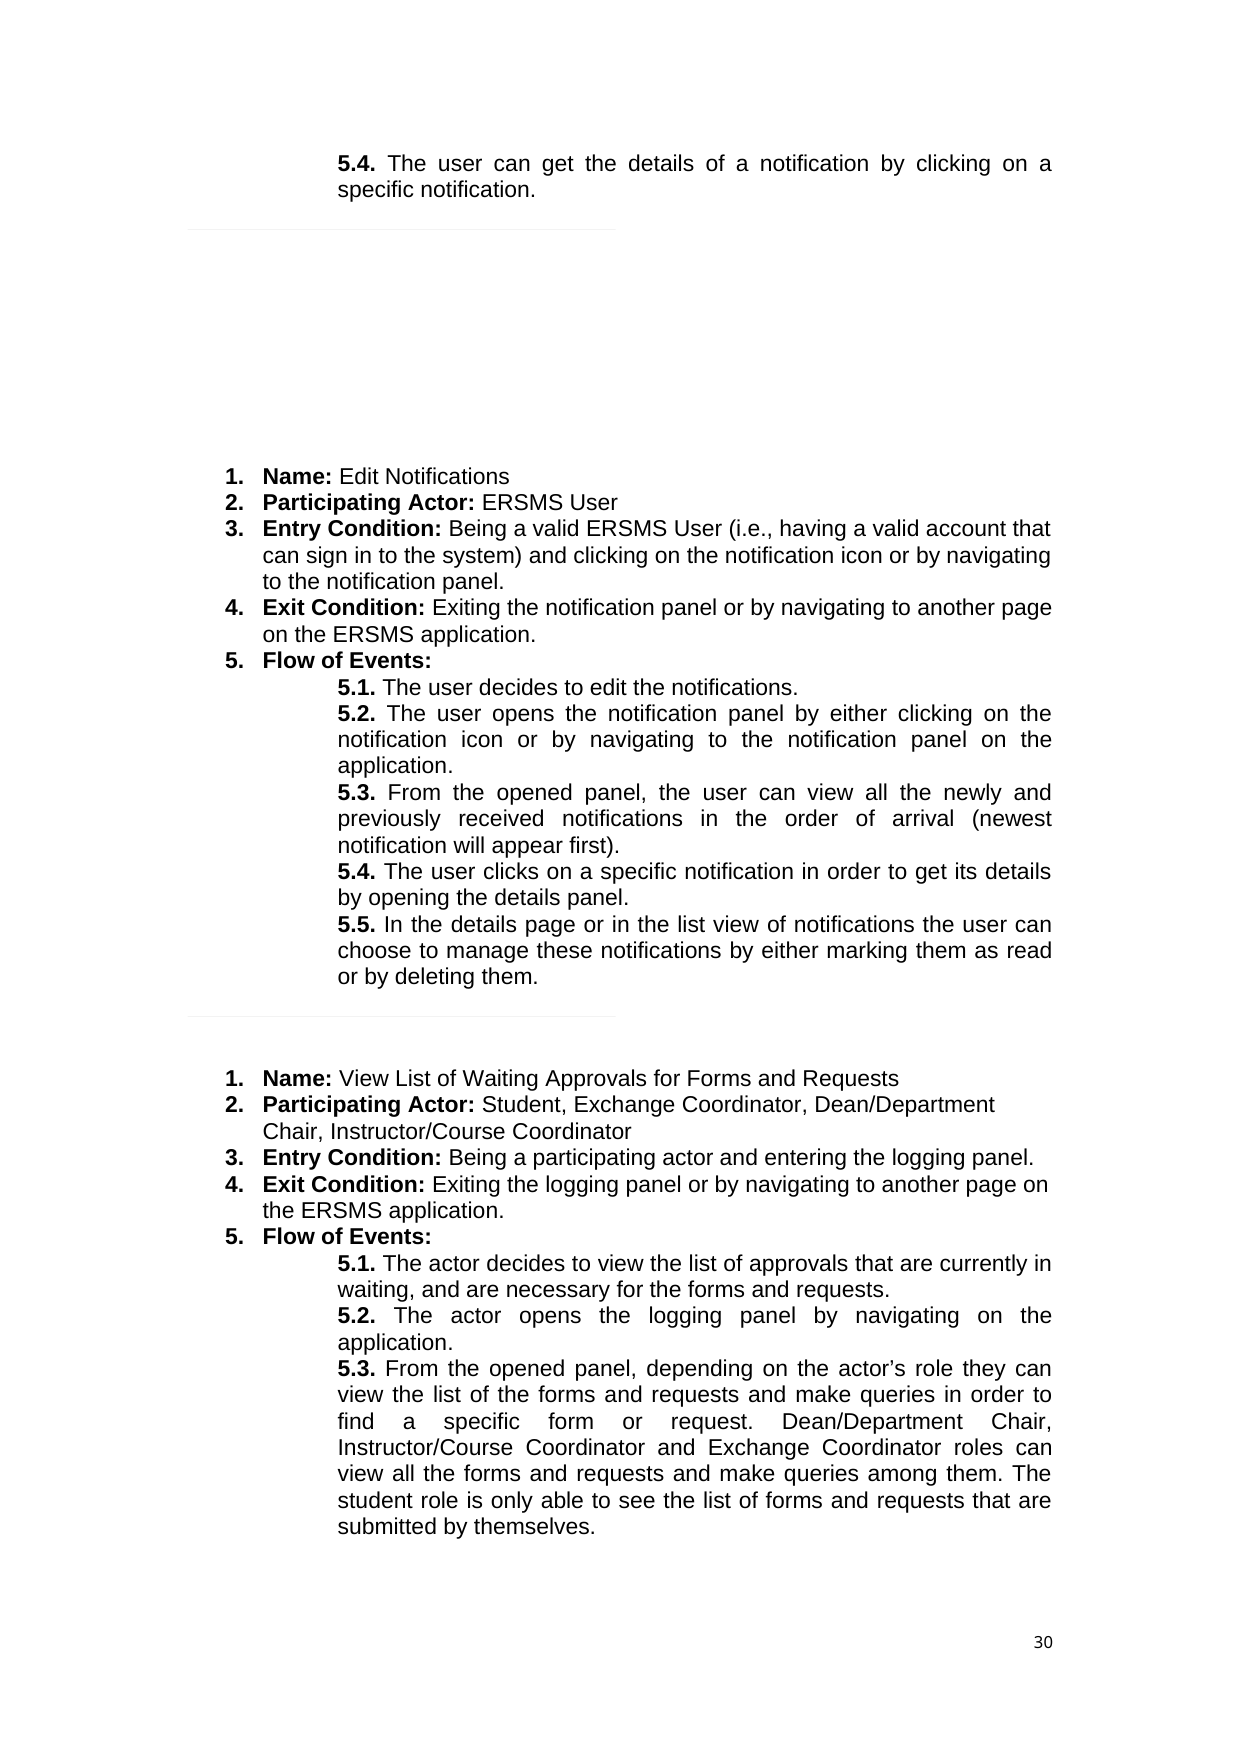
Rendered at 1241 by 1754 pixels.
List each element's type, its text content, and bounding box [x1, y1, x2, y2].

text 5.1. The user decides to edit the notifications. [337, 673, 1053, 700]
list Name: View List of Waiting Approvals for Forms and Requests [225, 1065, 1053, 1091]
text 5.3. From the opened panel, the user can view all the newly and previously received notifications in the order of arrival (newest notification will appear first). [337, 779, 1053, 858]
list Exit Condition: Exiting the notification panel or by navigating to another page on the ERSMS application. [225, 594, 1053, 647]
list Name: Edit Notifications [225, 463, 1053, 489]
list Flow of Events: [225, 647, 1053, 673]
text 5.5. In the details page or in the list view of notifications the user can choose to manage these notifications by either marking them as read or by deleting them. [337, 911, 1053, 990]
list Flow of Events: [225, 1223, 1053, 1249]
text 5.2. The user opens the notification panel by either clicking on the notification icon or by navigating to the notification panel on the application. [337, 700, 1053, 779]
list Exit Condition: Exiting the logging panel or by navigating to another page on the ERSMS application. [225, 1171, 1053, 1223]
text 5.4. The user can get the details of a notification by clicking on a specific notification. [337, 150, 1053, 203]
list Entry Condition: Being a participating actor and entering the logging panel. [225, 1144, 1053, 1171]
text 5.4. The user clicks on a specific notification in order to get its details by opening the details panel. [337, 858, 1053, 911]
list Participating Actor: Student, Exchange Coordinator, Dean/Department Chair, Instructor/Course Coordinator [225, 1091, 1053, 1144]
text 5.3. From the opened panel, depending on the actor’s role they can view the list of the forms and requests and make queries in order to find a specific form or request. Dean/Department Chair, Instructor/Course Coordinator and Exchange Coordinator roles can view all the forms and requests and make queries among them. The student role is only able to see the list of forms and requests that are submitted by themselves. [337, 1355, 1053, 1539]
text 5.2. The actor opens the logging panel by navigating on the application. [337, 1302, 1053, 1355]
list Participating Actor: ERSMS User [225, 489, 1053, 515]
text 5.1. The actor decides to view the list of approvals that are currently in waiting, and are necessary for the forms and requests. [337, 1249, 1053, 1302]
